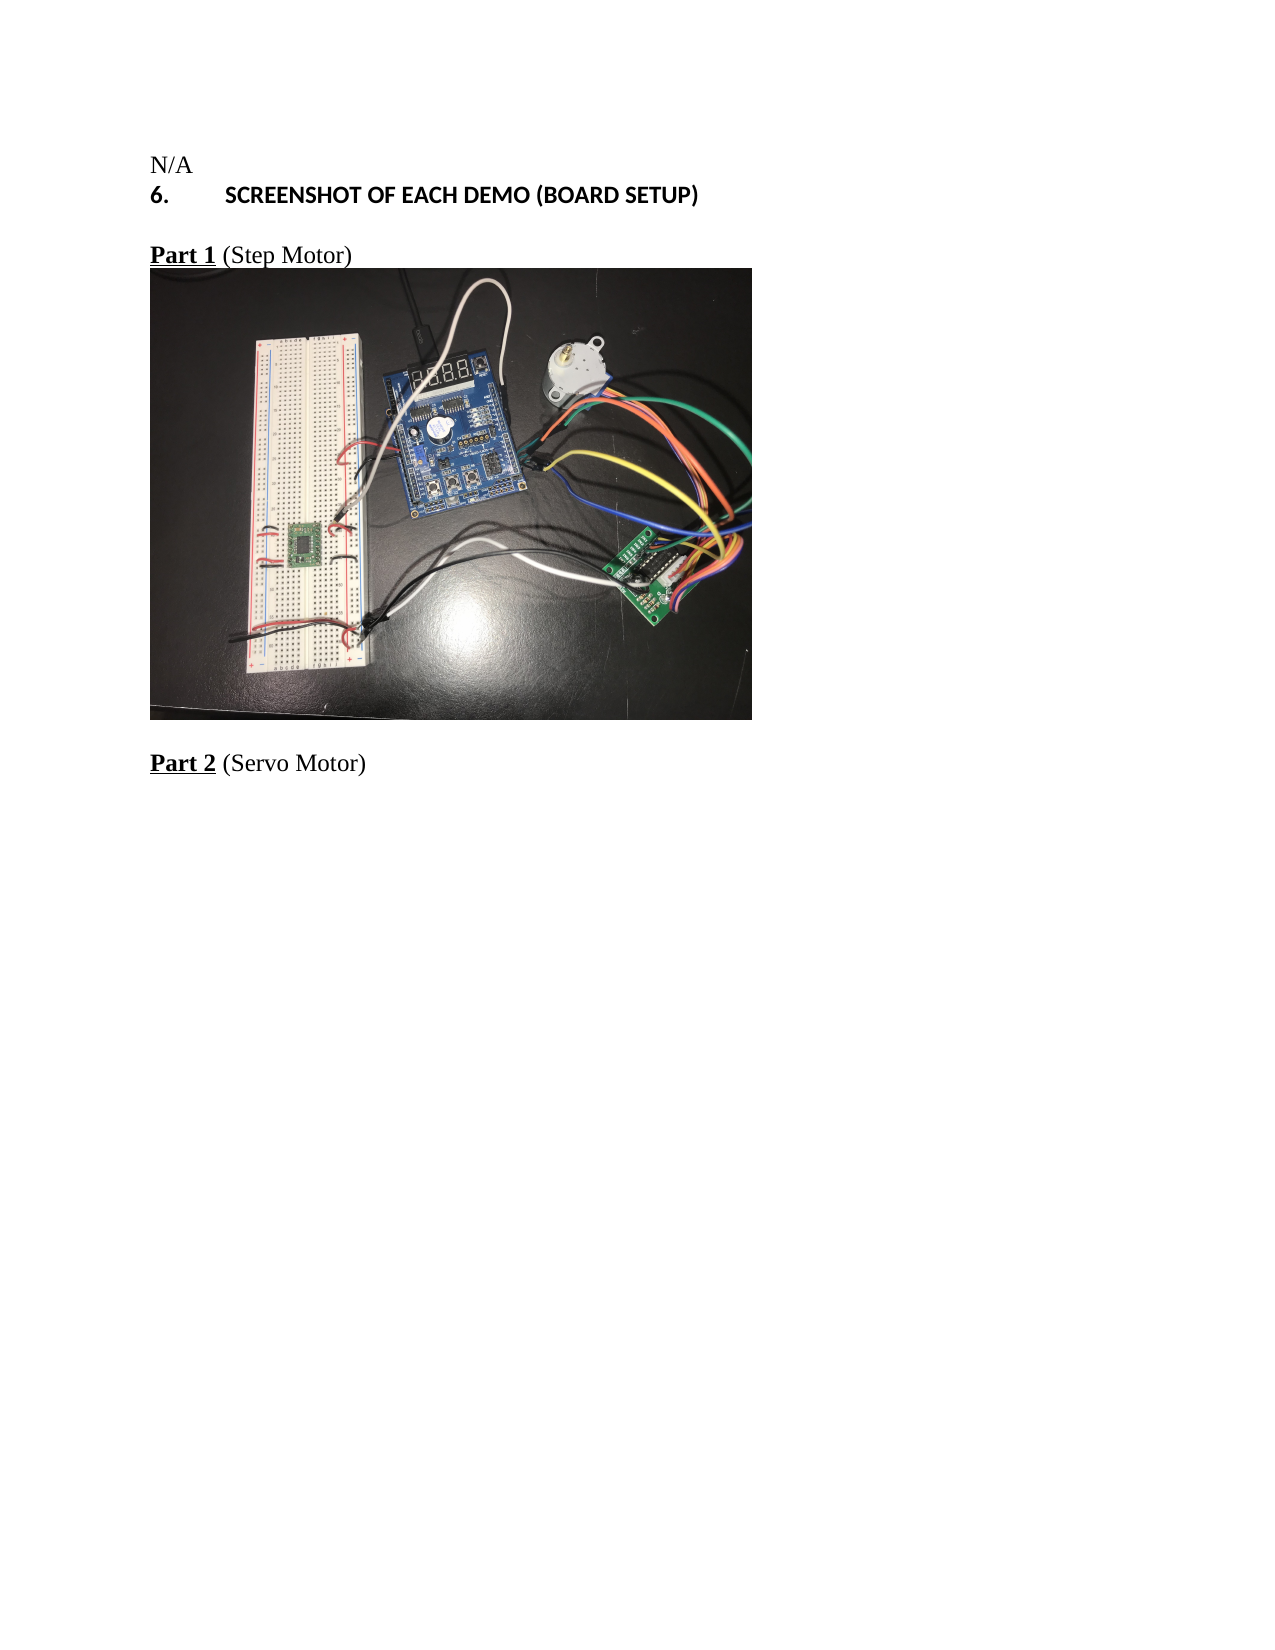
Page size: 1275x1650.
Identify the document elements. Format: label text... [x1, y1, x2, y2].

text N/A [150, 150, 1125, 179]
picture [150, 268, 752, 720]
text Part 2 (Servo Motor) [150, 748, 1125, 777]
text Part 1 (Step Motor) [150, 240, 1125, 268]
list SCREENSHOT OF EACH DEMO (BOARD SETUP) [150, 179, 1125, 209]
